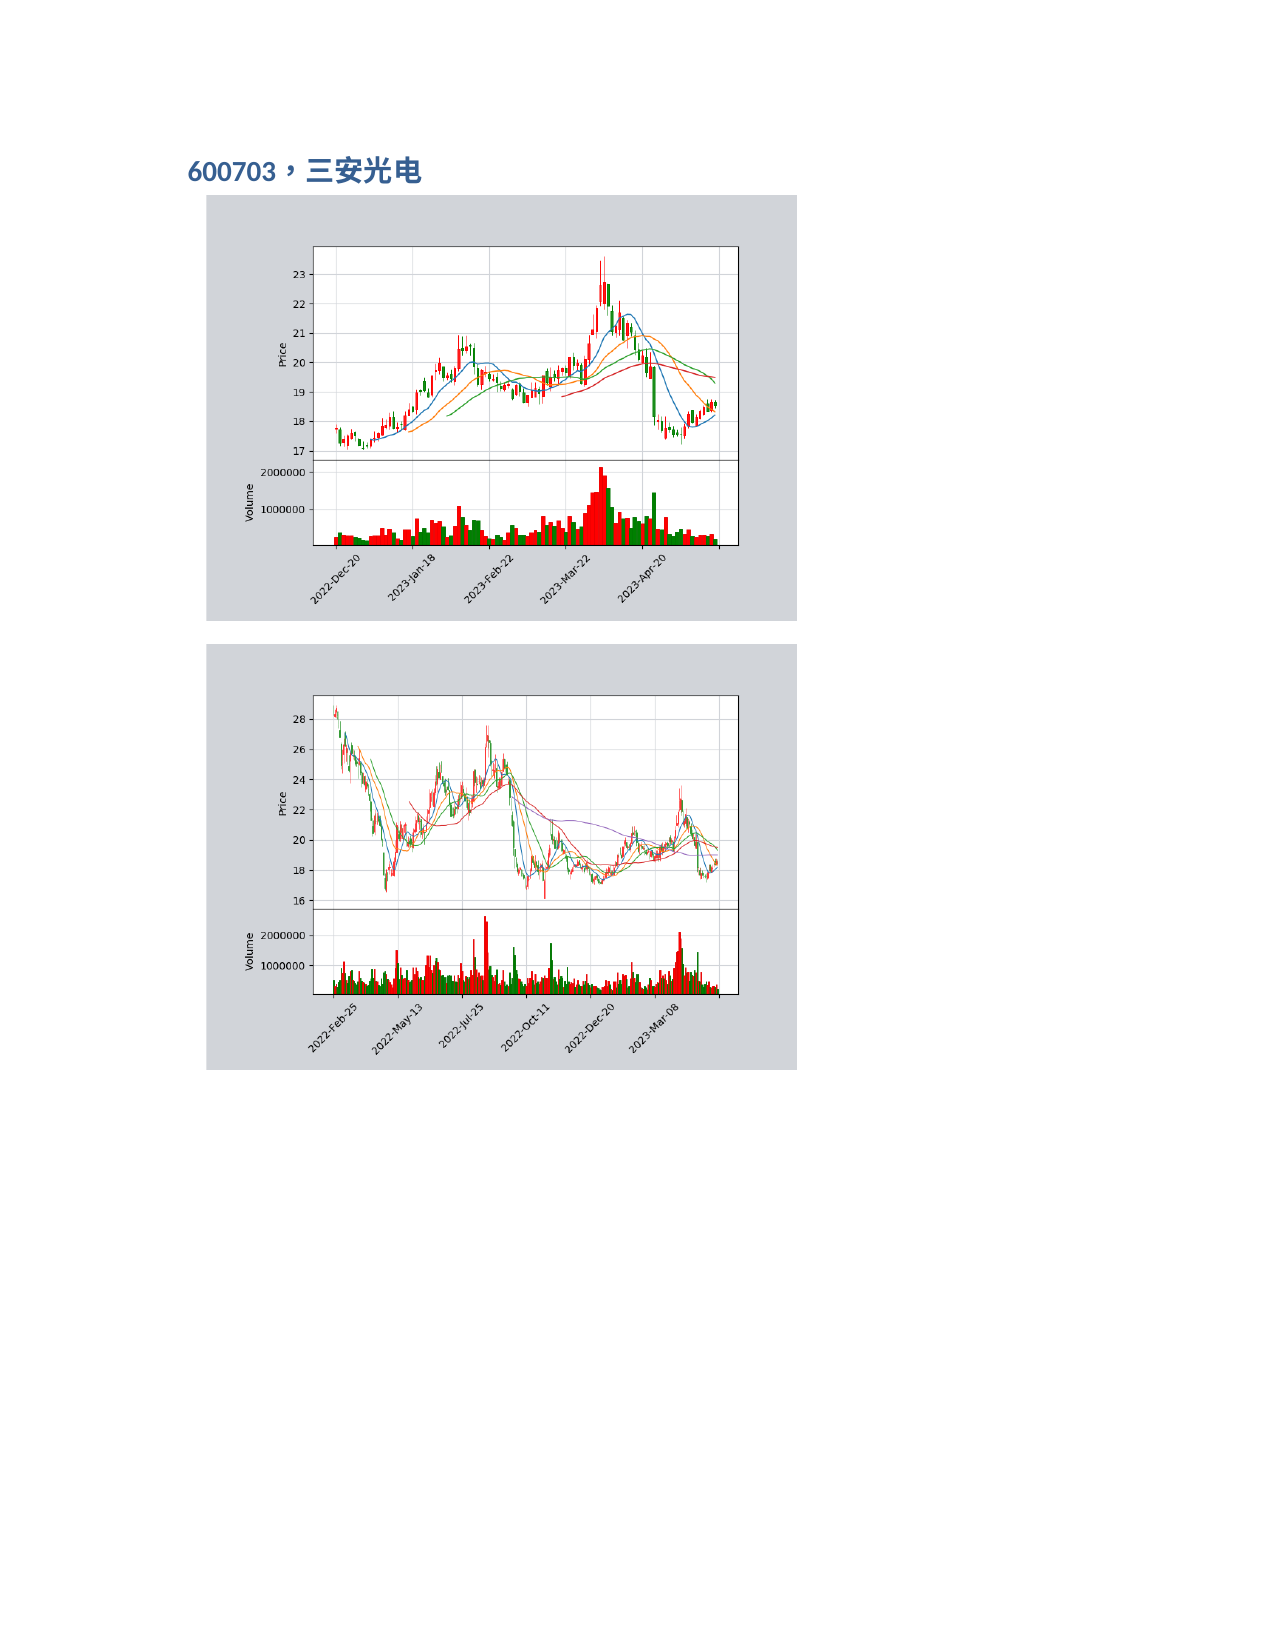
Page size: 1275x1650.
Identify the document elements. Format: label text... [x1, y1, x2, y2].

picture [206, 195, 797, 621]
subtitle 600703，三安光电 [187, 150, 1087, 190]
picture [206, 644, 797, 1070]
